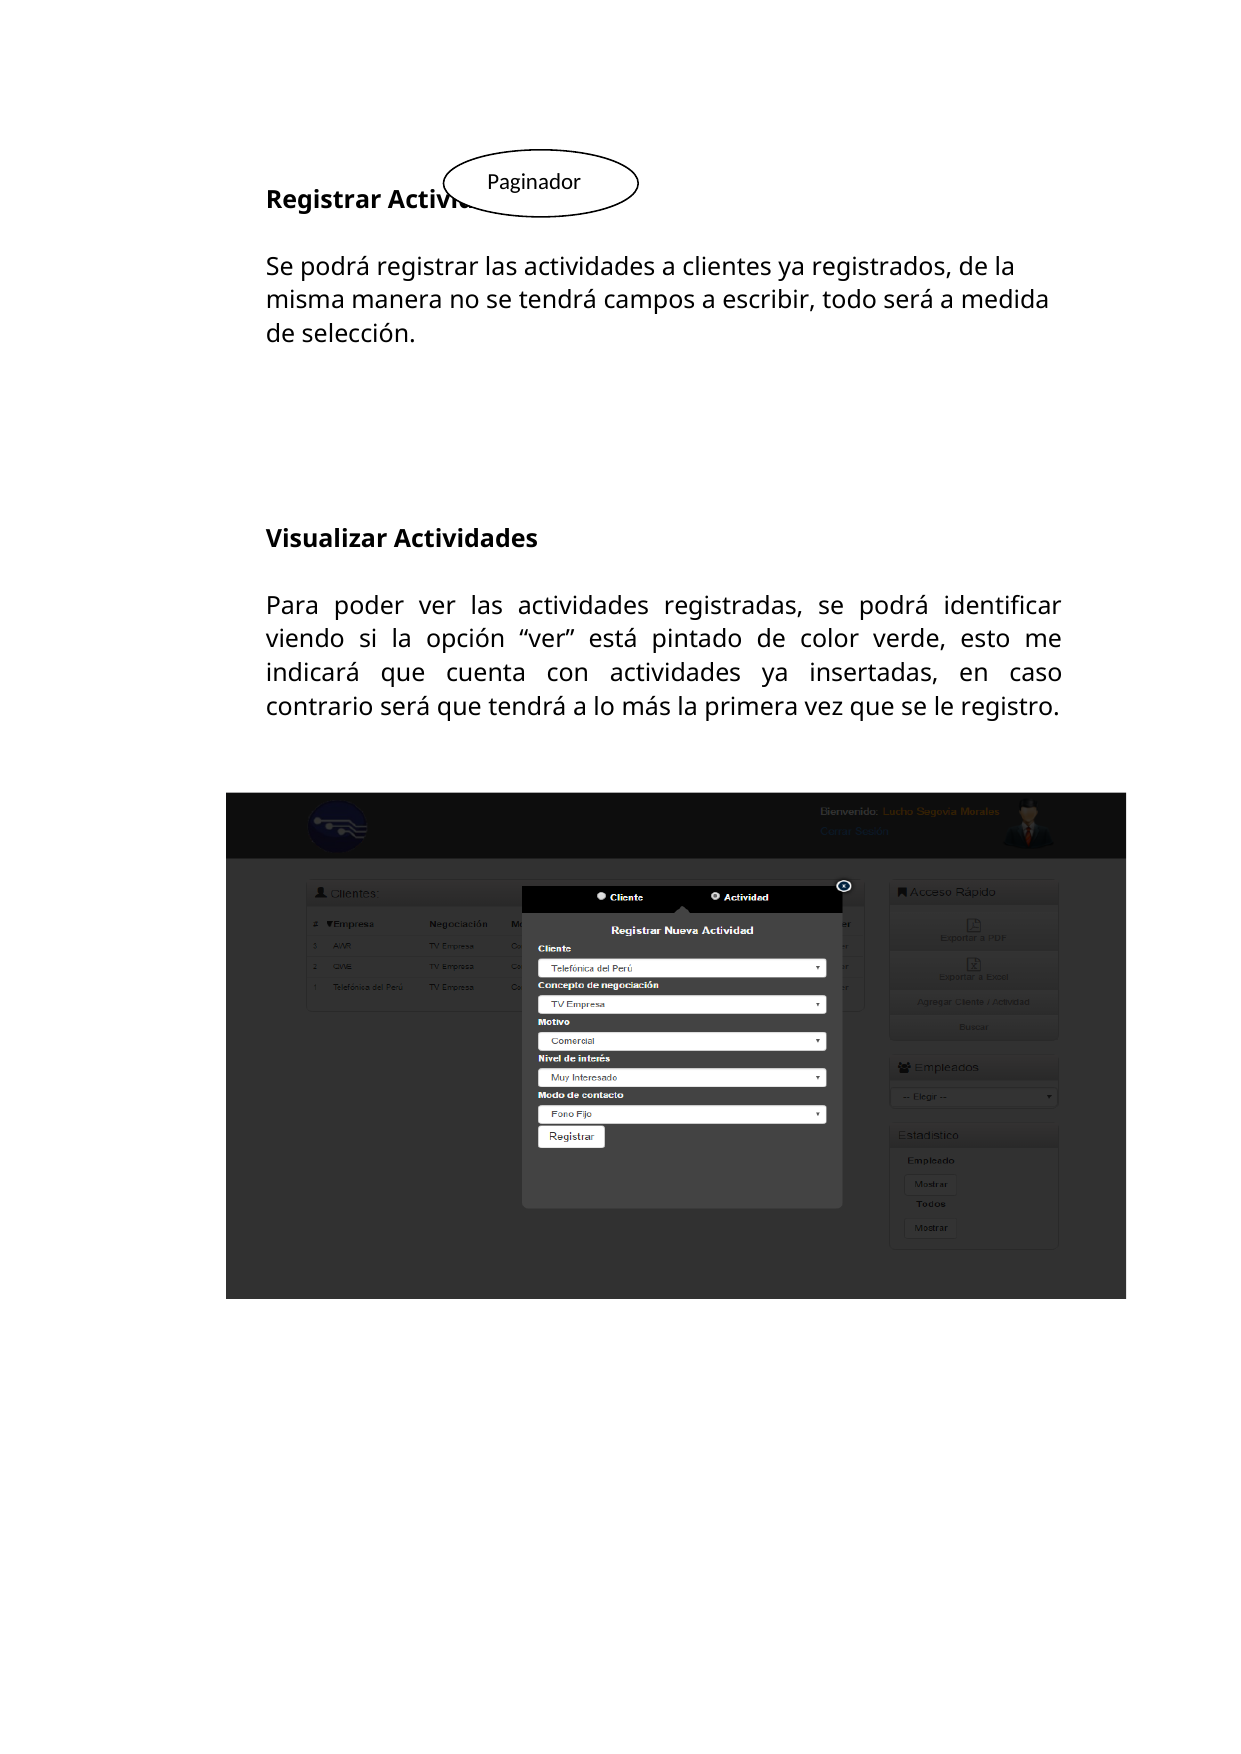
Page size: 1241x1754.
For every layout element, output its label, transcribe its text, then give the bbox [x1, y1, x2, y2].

text Para poder ver las actividades registradas, se podrá identificar viendo si la opción “ver” está pintado de color verde, esto me indicará que cuenta con actividades ya insertadas, en caso contrario será que tendrá a lo más la primera vez que se le registro. [266, 588, 1063, 723]
text Visualizar Actividades [266, 520, 1063, 554]
text Registrar Actividad [586, 181, 1063, 215]
text Registrar Actividad [266, 181, 496, 215]
picture [226, 792, 1127, 1299]
text Se podrá registrar las actividades a clientes ya registrados, de la misma manera no se tendrá campos a escribir, todo será a medida de selección. [266, 249, 1063, 350]
